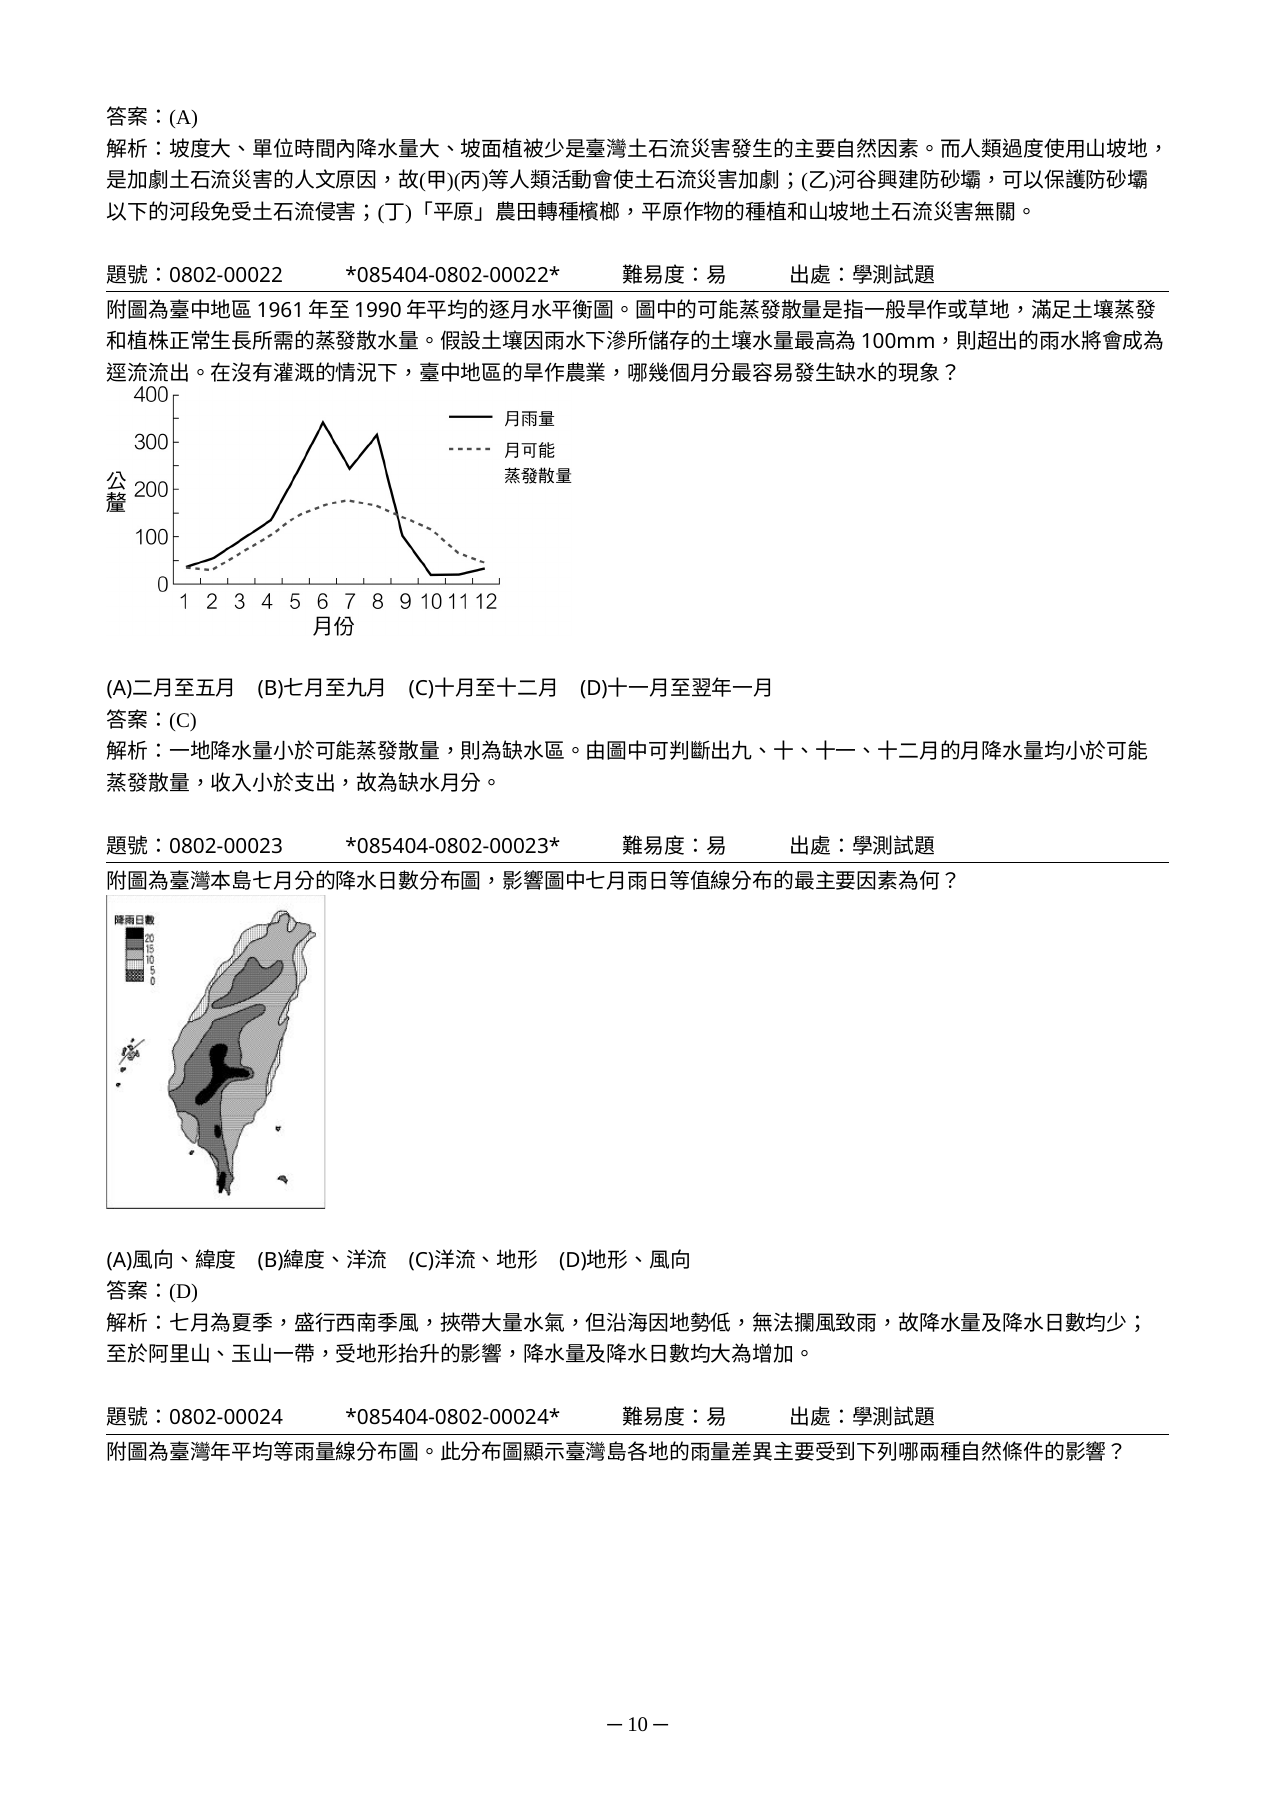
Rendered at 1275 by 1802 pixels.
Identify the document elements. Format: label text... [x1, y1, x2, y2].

text 解析：坡度大、單位時間內降水量大、坡面植被少是臺灣土石流災害發生的主要自然因素。而人類過度使用山坡地，是加劇土石流災害的人文原因，故(甲)(丙)等人類活動會使土石流災害加劇；(乙)河谷興建防砂壩，可以保護防砂壩以下的河段免受土石流侵害；(丁)「平原」農田轉種檳榔，平原作物的種植和山坡地土石流災害無關。 [106, 131, 1169, 226]
text 題號：0802-00023 *085404-0802-00023* 難易度：易 出處：學測試題 [106, 829, 1169, 862]
text 解析：七月為夏季，盛行西南季風，挾帶大量水氣，但沿海因地勢低，無法攔風致雨，故降水量及降水日數均少；至於阿里山、玉山一帶，受地形抬升的影響，降水量及降水日數均大為增加。 [106, 1305, 1169, 1368]
picture [106, 386, 572, 636]
text 附圖為臺灣本島七月分的降水日數分布圖，影響圖中七月雨日等值線分布的最主要因素為何？ (A)風向、緯度 (B)緯度、洋流 (C)洋流、地形 (D)地形、風向 [106, 863, 1169, 1274]
text 題號：0802-00022 *085404-0802-00022* 難易度：易 出處：學測試題 [106, 257, 1169, 291]
text 答案：(C) [106, 702, 1169, 734]
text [106, 1435, 1169, 1466]
picture [106, 895, 325, 1209]
text 答案：(A) [106, 100, 1169, 131]
text 解析：一地降水量小於可能蒸發散量，則為缺水區。由圖中可判斷出九、十、十一、十二月的月降水量均小於可能蒸發散量，收入小於支出，故為缺水月分。 [106, 734, 1169, 797]
text 答案：(D) [106, 1274, 1169, 1305]
text 題號：0802-00024 *085404-0802-00024* 難易度：易 出處：學測試題 [106, 1400, 1169, 1434]
